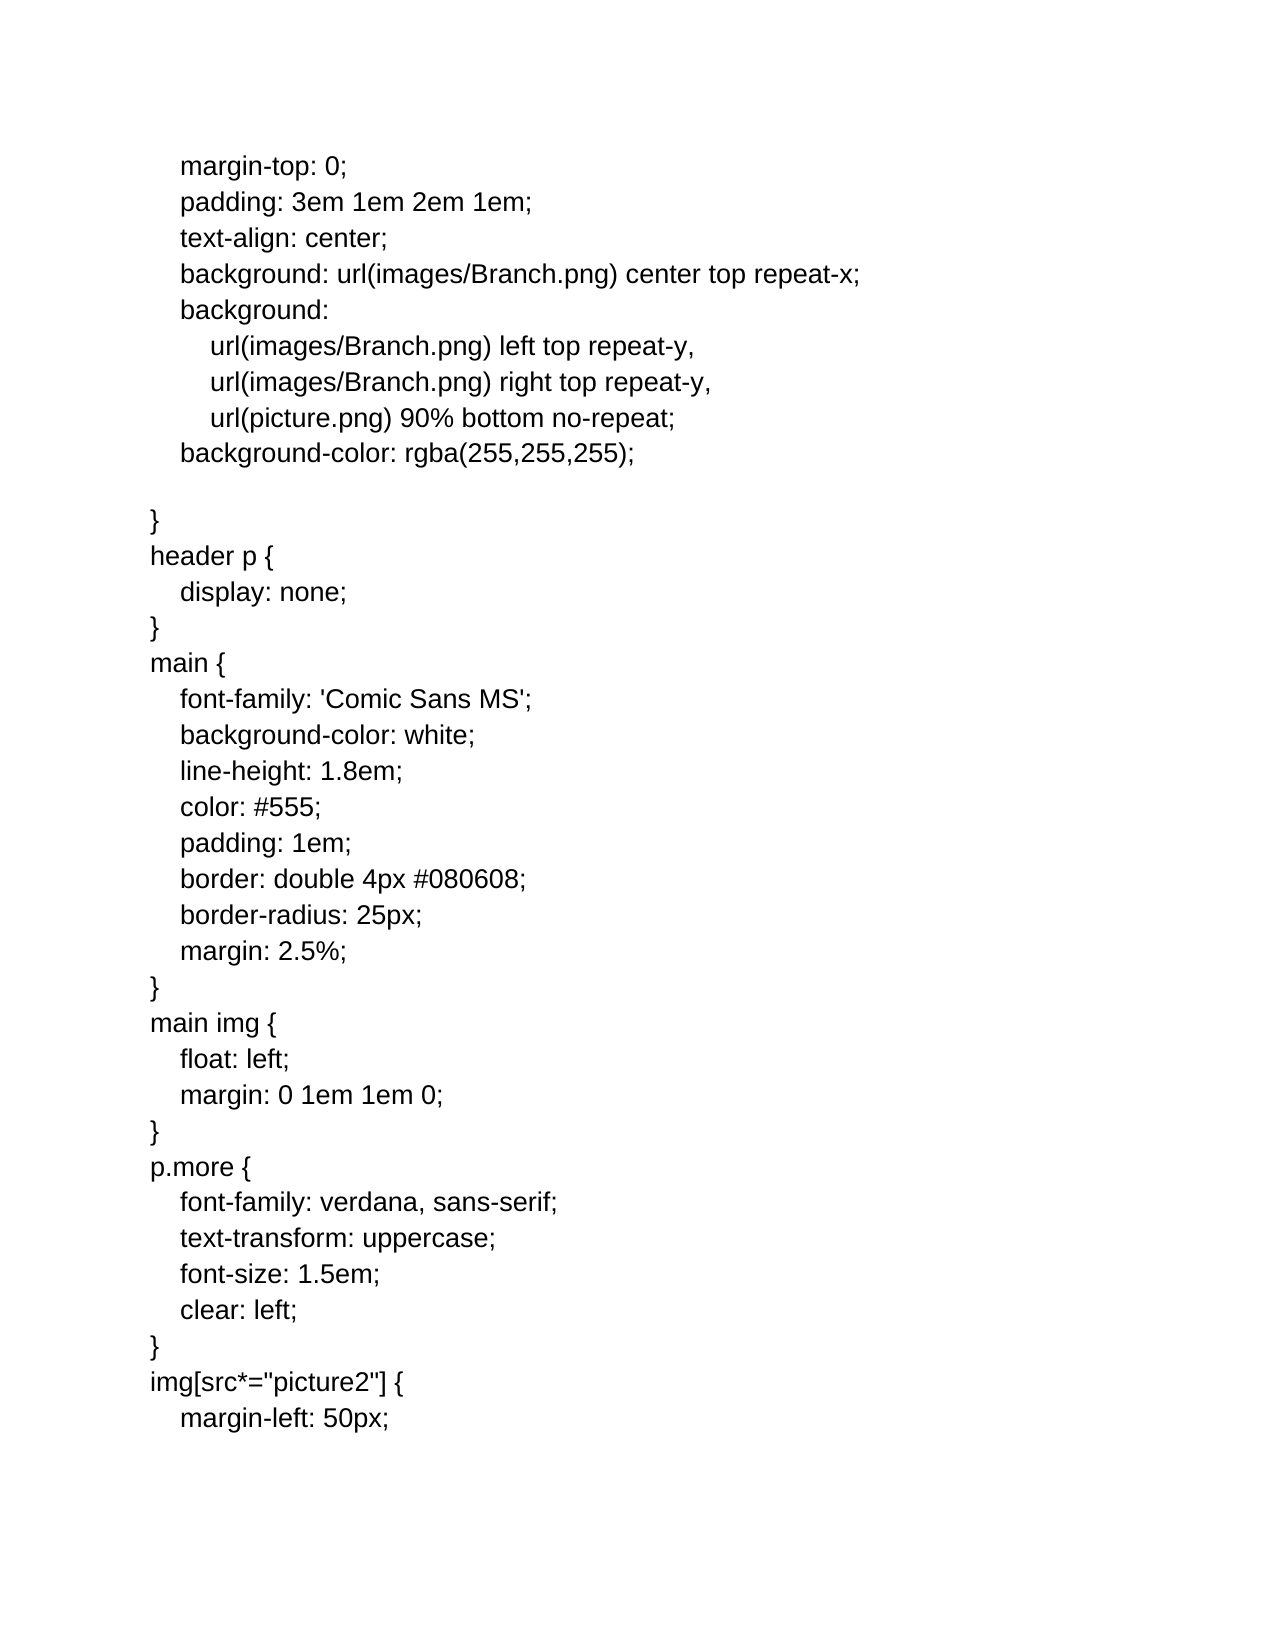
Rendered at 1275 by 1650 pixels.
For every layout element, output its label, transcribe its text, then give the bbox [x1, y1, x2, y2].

text display: none; [150, 576, 1125, 607]
text padding: 3em 1em 2em 1em; [150, 186, 1125, 217]
text padding: 1em; [150, 827, 1125, 858]
text } [150, 504, 1125, 535]
text font-size: 1.5em; [150, 1258, 1125, 1289]
text font-family: verdana, sans-serif; [150, 1186, 1125, 1218]
text margin-top: 0; [150, 150, 1125, 181]
text url(picture.png) 90% bottom no-repeat; [150, 402, 1125, 433]
text p.more { [150, 1151, 1125, 1182]
text main { [150, 647, 1125, 679]
text border: double 4px #080608; [150, 863, 1125, 894]
text margin-left: 50px; [150, 1402, 1125, 1433]
text background: [150, 294, 1125, 325]
text float: left; [150, 1043, 1125, 1074]
text url(images/Branch.png) left top repeat-y, [150, 330, 1125, 361]
text } [150, 1114, 1125, 1146]
text url(images/Branch.png) right top repeat-y, [150, 366, 1125, 397]
text color: #555; [150, 791, 1125, 822]
text main img { [150, 1007, 1125, 1038]
text font-family: 'Comic Sans MS'; [150, 683, 1125, 714]
text background: url(images/Branch.png) center top repeat-x; [150, 258, 1125, 289]
text border-radius: 25px; [150, 899, 1125, 930]
text clear: left; [150, 1294, 1125, 1326]
text header p { [150, 539, 1125, 571]
text text-align: center; [150, 222, 1125, 253]
text line-height: 1.8em; [150, 755, 1125, 786]
text } [150, 611, 1125, 643]
text background-color: rgba(255,255,255); [150, 437, 1125, 469]
text } [150, 1330, 1125, 1361]
text img[src*="picture2"] { [150, 1366, 1125, 1397]
text text-transform: uppercase; [150, 1222, 1125, 1254]
text margin: 0 1em 1em 0; [150, 1079, 1125, 1110]
text margin: 2.5%; [150, 935, 1125, 966]
text background-color: white; [150, 719, 1125, 751]
text } [150, 971, 1125, 1002]
